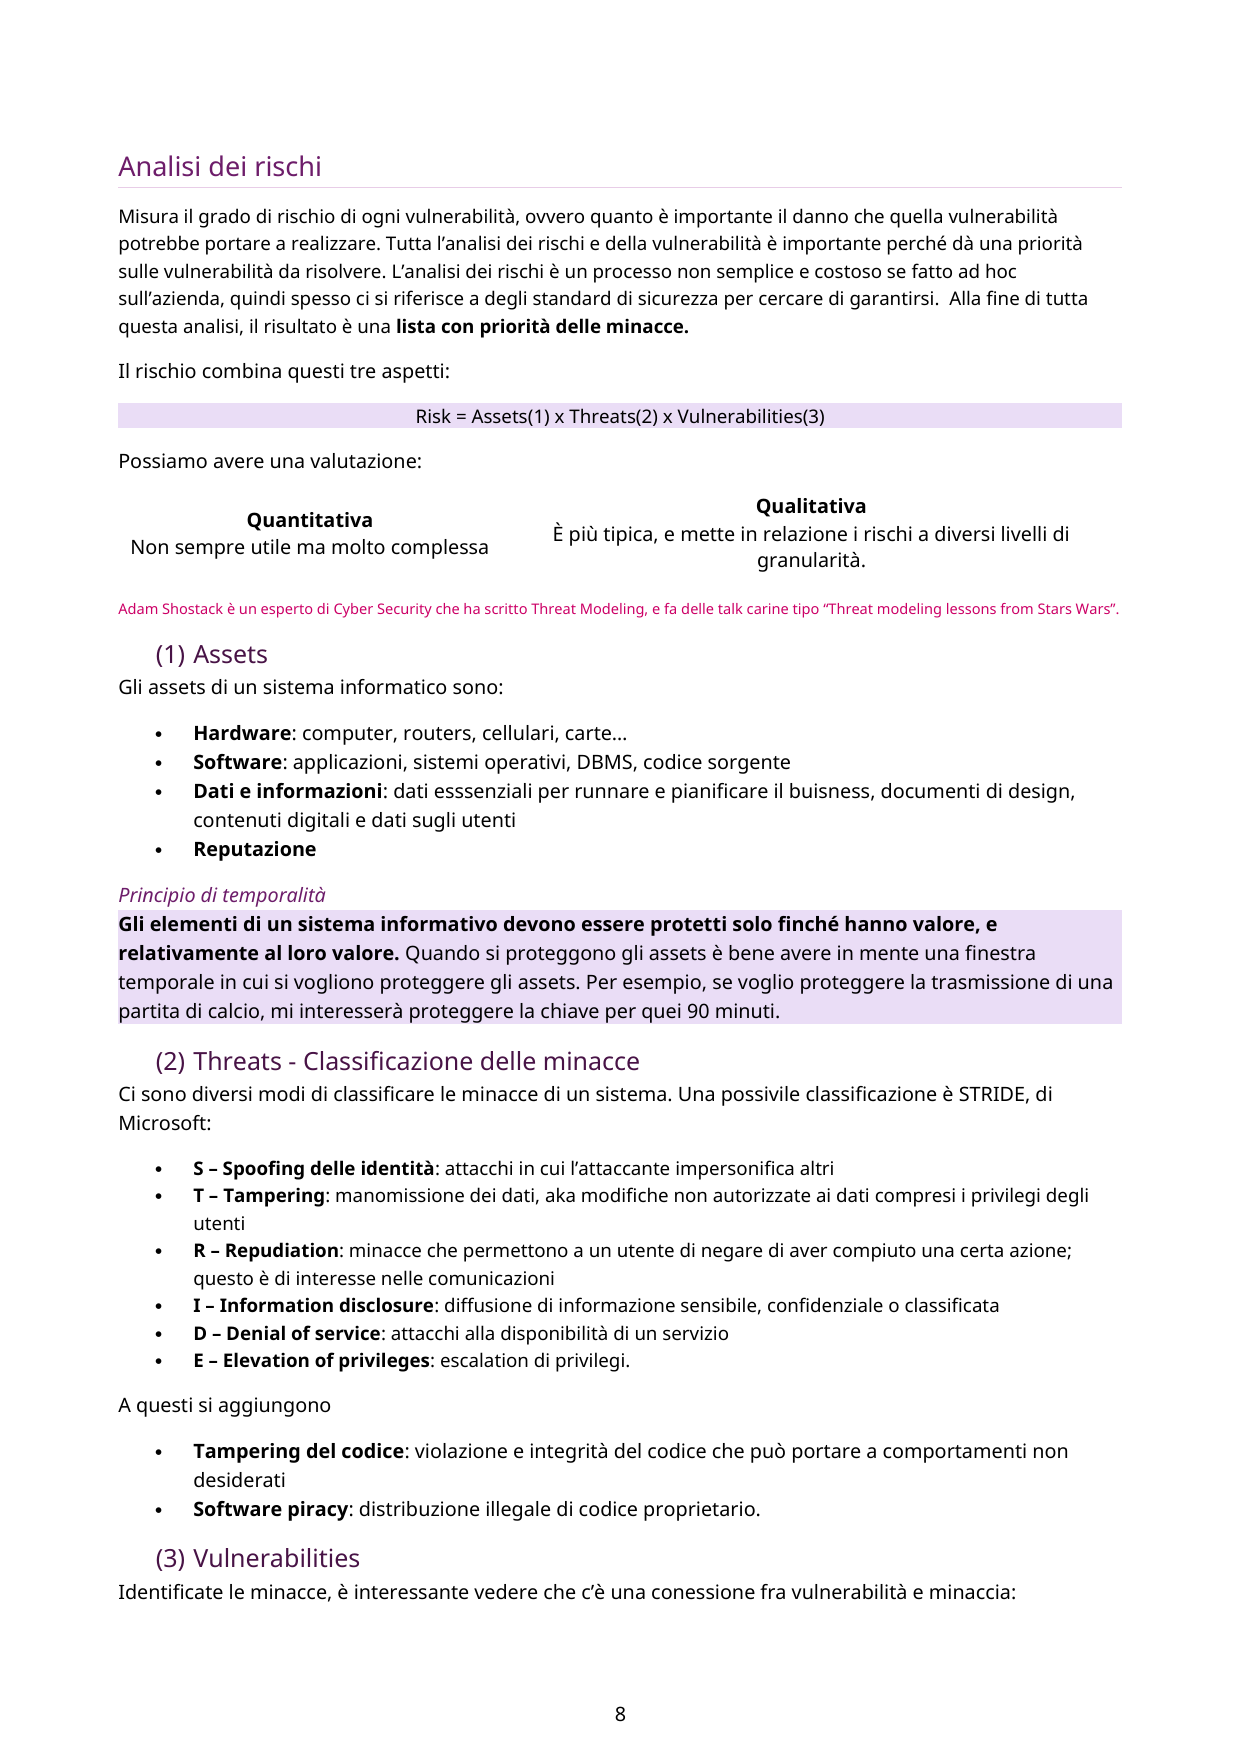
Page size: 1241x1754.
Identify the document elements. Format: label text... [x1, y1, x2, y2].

list Software: applicazioni, sistemi operativi, DBMS, codice sorgente [156, 748, 1122, 775]
text Adam Shostack è un esperto di Cyber Security che ha scritto Threat Modeling, e fa delle talk carine tipo “Threat modeling lessons from Stars Wars”. [118, 599, 1122, 619]
text A questi si aggiungono [118, 1392, 1122, 1418]
list Tampering del codice: violazione e integrità del codice che può portare a comportamenti non desiderati [156, 1437, 1122, 1493]
list S – Spoofing delle identità: attacchi in cui l’attaccante impersonifica altri [156, 1155, 1122, 1180]
text Gli assets di un sistema informatico sono: [118, 674, 1122, 701]
text Gli elementi di un sistema informativo devono essere protetti solo finché hanno valore, e relativamente al loro valore. Quando si proteggono gli assets è bene avere in mente una finestra temporale in cui si vogliono proteggere gli assets. Per esempio, se voglio proteggere la trasmissione di una partita di calcio, mi interesserà proteggere la chiave per quei 90 minuti. [118, 910, 1122, 1024]
subtitle Assets [156, 637, 1122, 671]
table_header Quantitativa Non sempre utile ma molto complessa [118, 493, 501, 574]
text Misura il grado di rischio di ogni vulnerabilità, ovvero quanto è importante il danno che quella vulnerabilità potrebbe portare a realizzare. Tutta l’analisi dei rischi e della vulnerabilità è importante perché dà una priorità sulle vulnerabilità da risolvere. L’analisi dei rischi è un processo non semplice e costoso se fatto ad hoc sull’azienda, quindi spesso ci si riferisce a degli standard di sicurezza per cercare di garantirsi. Alla fine di tutta questa analisi, il risultato è una lista con priorità delle minacce. [118, 203, 1122, 338]
text Il rischio combina questi tre aspetti: [118, 357, 1122, 384]
list Reputazione [156, 836, 1122, 863]
list D – Denial of service: attacchi alla disponibilità di un servizio [156, 1320, 1122, 1345]
subtitle Analisi dei rischi [118, 148, 1122, 187]
table_header Qualitativa È più tipica, e mette in relazione i rischi a diversi livelli di granularità. [501, 493, 1121, 574]
text Ci sono diversi modi di classificare le minacce di un sistema. Una possivile classificazione è STRIDE, di Microsoft: [118, 1080, 1122, 1136]
list Software piracy: distribuzione illegale di codice proprietario. [156, 1495, 1122, 1522]
list Dati e informazioni: dati esssenziali per runnare e pianificare il buisness, documenti di design, contenuti digitali e dati sugli utenti [156, 777, 1122, 833]
list Hardware: computer, routers, cellulari, carte… [156, 719, 1122, 746]
list I – Information disclosure: diffusione di informazione sensibile, confidenziale o classificata [156, 1292, 1122, 1318]
subtitle Principio di temporalità [118, 881, 1122, 908]
list R – Repudiation: minacce che permettono a un utente di negare di aver compiuto una certa azione; questo è di interesse nelle comunicazioni [156, 1237, 1122, 1290]
text Possiamo avere una valutazione: [118, 447, 1122, 474]
text Risk = Assets(1) x Threats(2) x Vulnerabilities(3) [118, 403, 1122, 428]
subtitle Vulnerabilities [156, 1541, 1122, 1575]
list T – Tampering: manomissione dei dati, aka modifiche non autorizzate ai dati compresi i privilegi degli utenti [156, 1182, 1122, 1235]
list E – Elevation of privileges: escalation di privilegi. [156, 1347, 1122, 1373]
text Identificate le minacce, è interessante vedere che c’è una conessione fra vulnerabilità e minaccia: [118, 1578, 1122, 1605]
subtitle Threats - Classificazione delle minacce [156, 1043, 1122, 1077]
